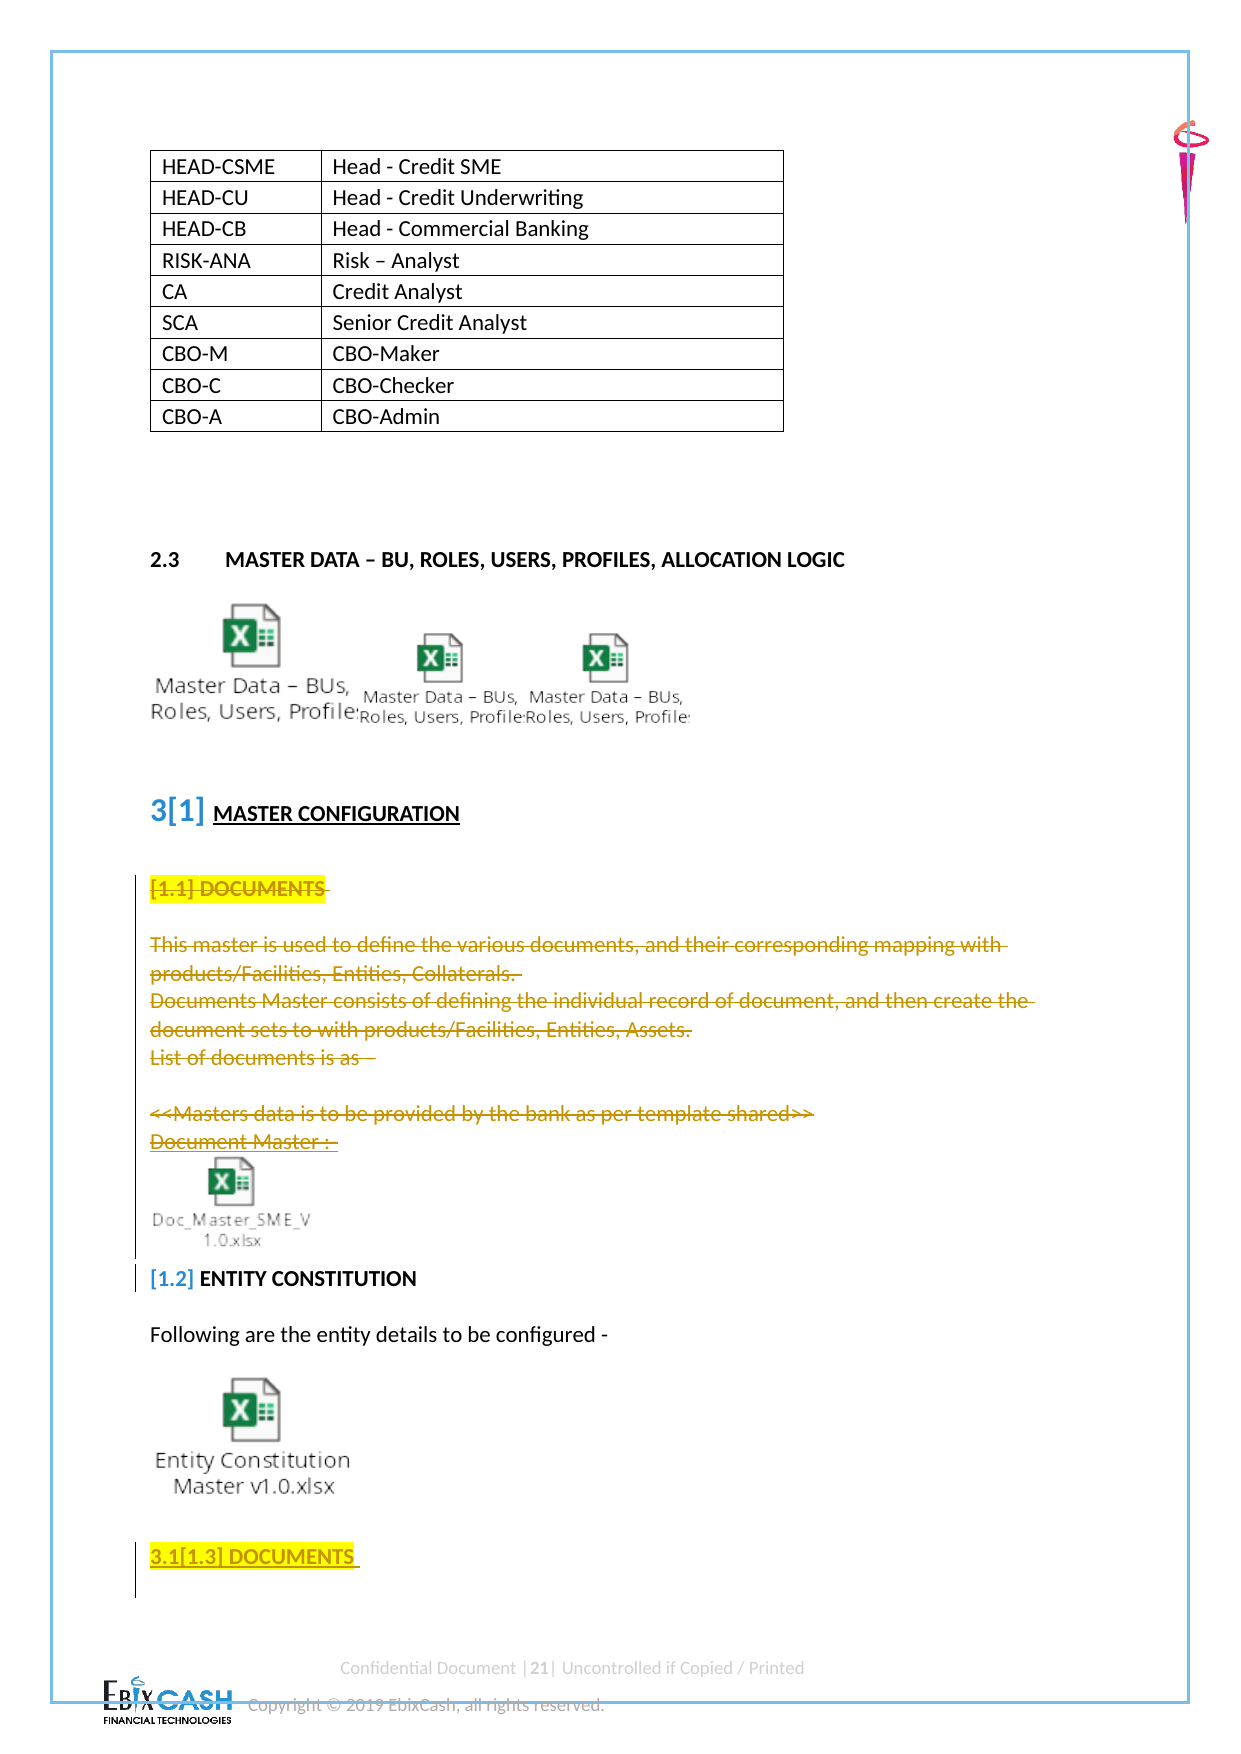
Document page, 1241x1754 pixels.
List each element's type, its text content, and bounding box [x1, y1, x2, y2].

table_cell SCA [151, 307, 321, 337]
picture [1190, 116, 1212, 229]
subtitle Entity Constitution [150, 1264, 1090, 1292]
subtitle Master Configuration [150, 789, 1090, 830]
table_cell HEAD-CU [151, 182, 321, 212]
table_cell CBO-M [151, 339, 321, 369]
table_cell CBO-C [151, 370, 321, 400]
table_cell HEAD-CSME [151, 151, 321, 181]
picture [103, 1704, 234, 1726]
table_cell HEAD-CB [151, 214, 321, 244]
table_cell Risk – Analyst [322, 245, 783, 275]
subtitle 2.3 Master Data – BU, Roles, Users, Profiles, Allocation Logic [150, 546, 1090, 573]
table_cell Credit Analyst [322, 276, 783, 306]
text Following are the entity details to be configured - [150, 1320, 1090, 1348]
table_cell CBO-Maker [322, 339, 783, 369]
table_cell RISK-ANA [151, 245, 321, 275]
table_cell CBO-A [151, 401, 321, 431]
table_cell CBO-Admin [322, 401, 783, 431]
table_cell Senior Credit Analyst [322, 307, 783, 337]
table_cell CBO-Checker [322, 370, 783, 400]
picture [1168, 116, 1187, 229]
picture [103, 1676, 234, 1701]
table_cell Head - Commercial Banking [322, 214, 783, 244]
table_cell Head - Credit Underwriting [322, 182, 783, 212]
table_cell CA [151, 276, 321, 306]
table_cell Head - Credit SME [322, 151, 783, 181]
